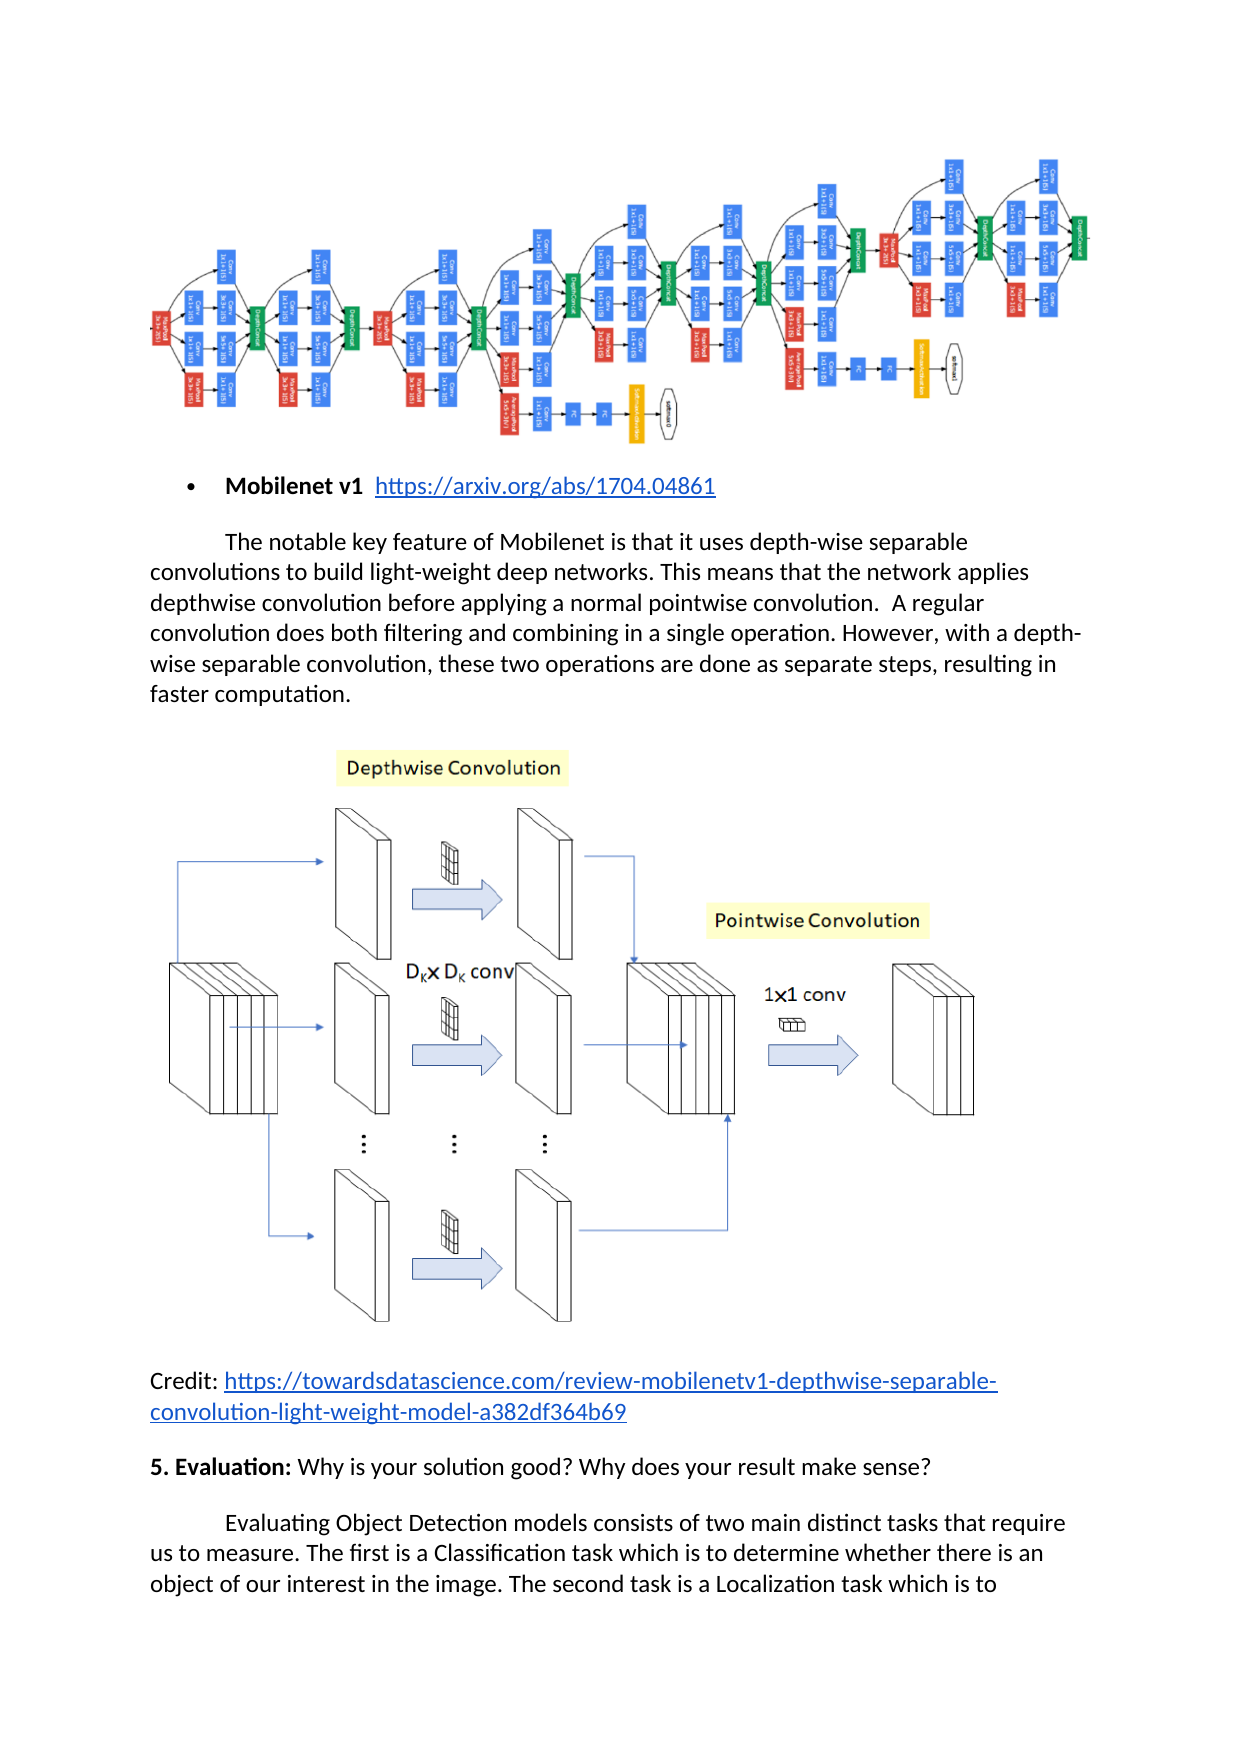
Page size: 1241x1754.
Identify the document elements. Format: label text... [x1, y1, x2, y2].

picture [150, 150, 1091, 446]
text 5. Evaluation: Why is your solution good? Why does your result make sense? [150, 1451, 1090, 1482]
text The notable key feature of Mobilenet is that it uses depth-wise separable convolutions to build light-weight deep networks. This means that the network applies depthwise convolution before applying a normal pointwise convolution. A regular convolution does both filtering and combining in a single operation. However, with a depth-wise separable convolution, these two operations are done as separate steps, resulting in faster computation. [150, 526, 1090, 709]
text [150, 1507, 1090, 1598]
picture [150, 733, 988, 1341]
text Credit: https://towardsdatascience.com/review-mobilenetv1-depthwise-separable-convolution-light-weight-model-a382df364b69 [150, 1365, 1090, 1426]
list Mobilenet v1 https://arxiv.org/abs/1704.04861 [187, 470, 1090, 501]
